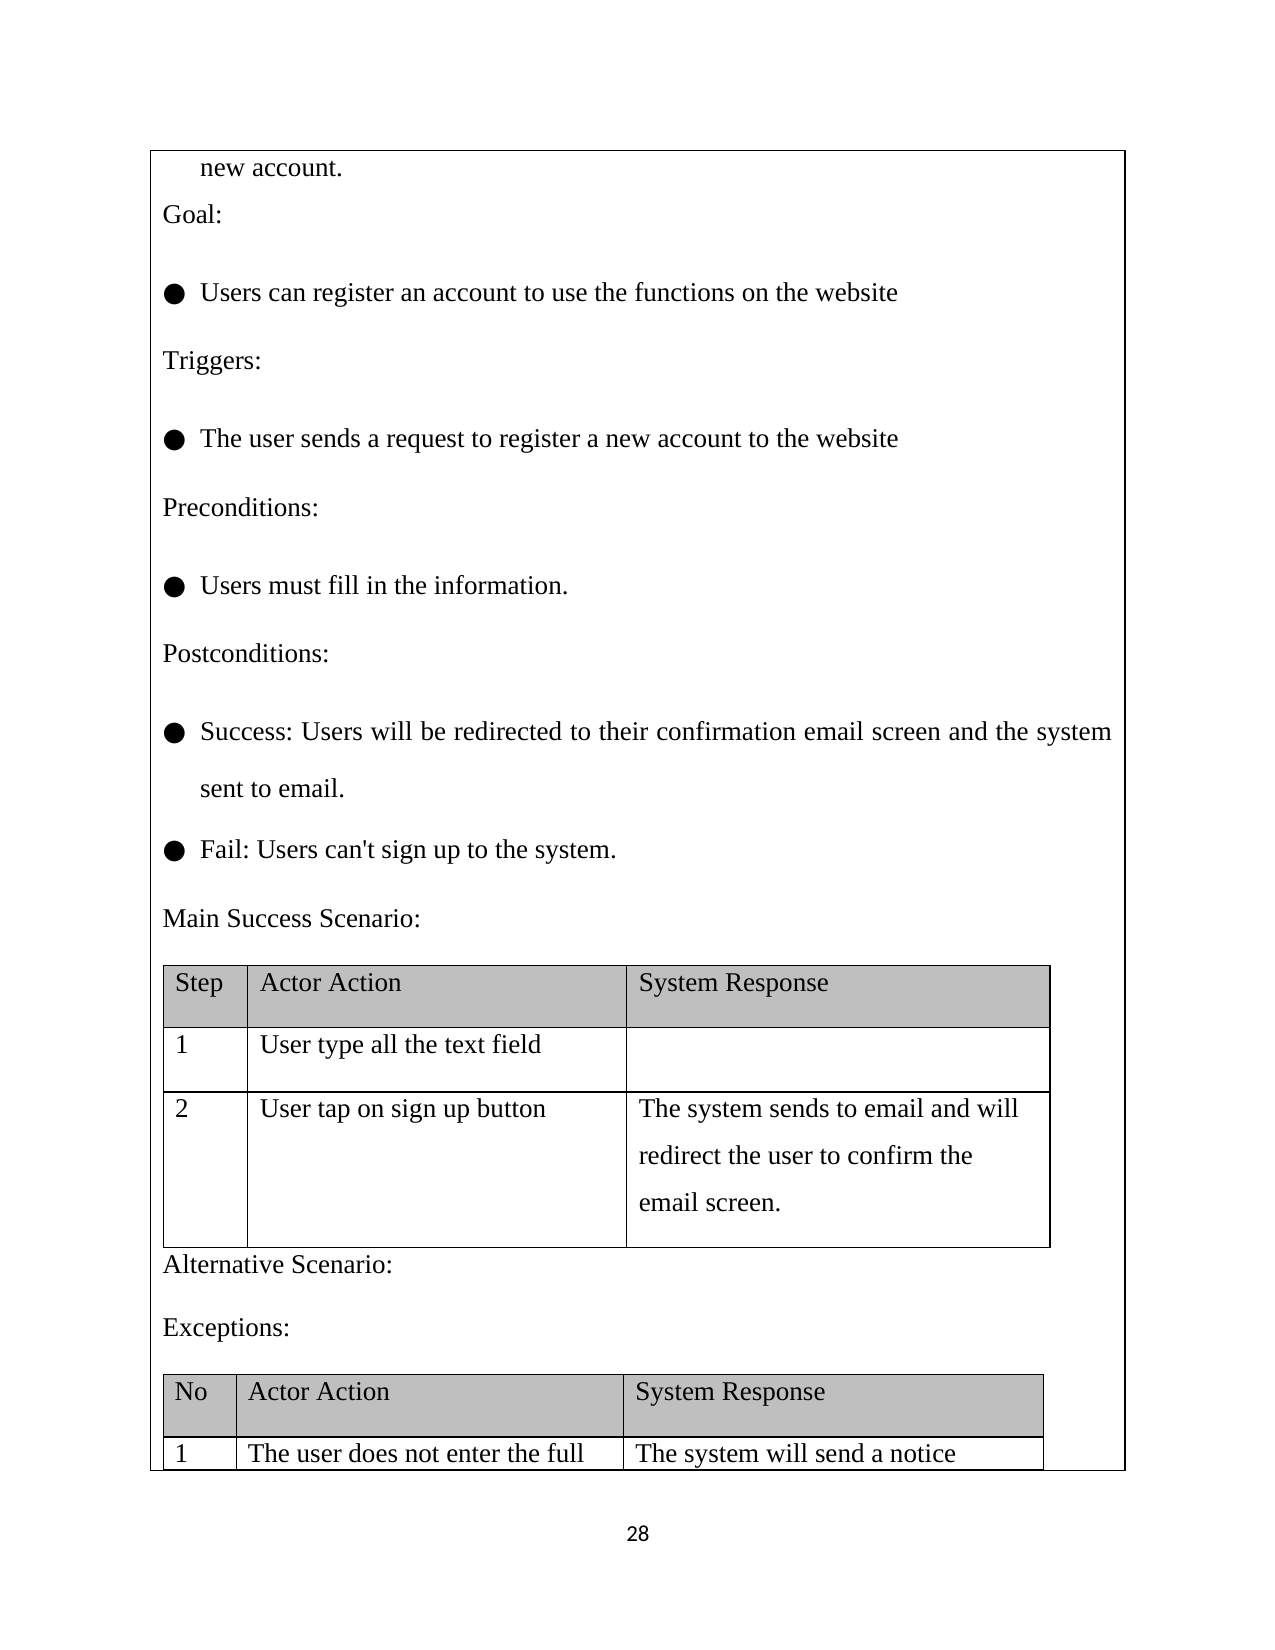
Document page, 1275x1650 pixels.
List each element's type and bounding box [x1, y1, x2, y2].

table_cell [151, 151, 1124, 1469]
